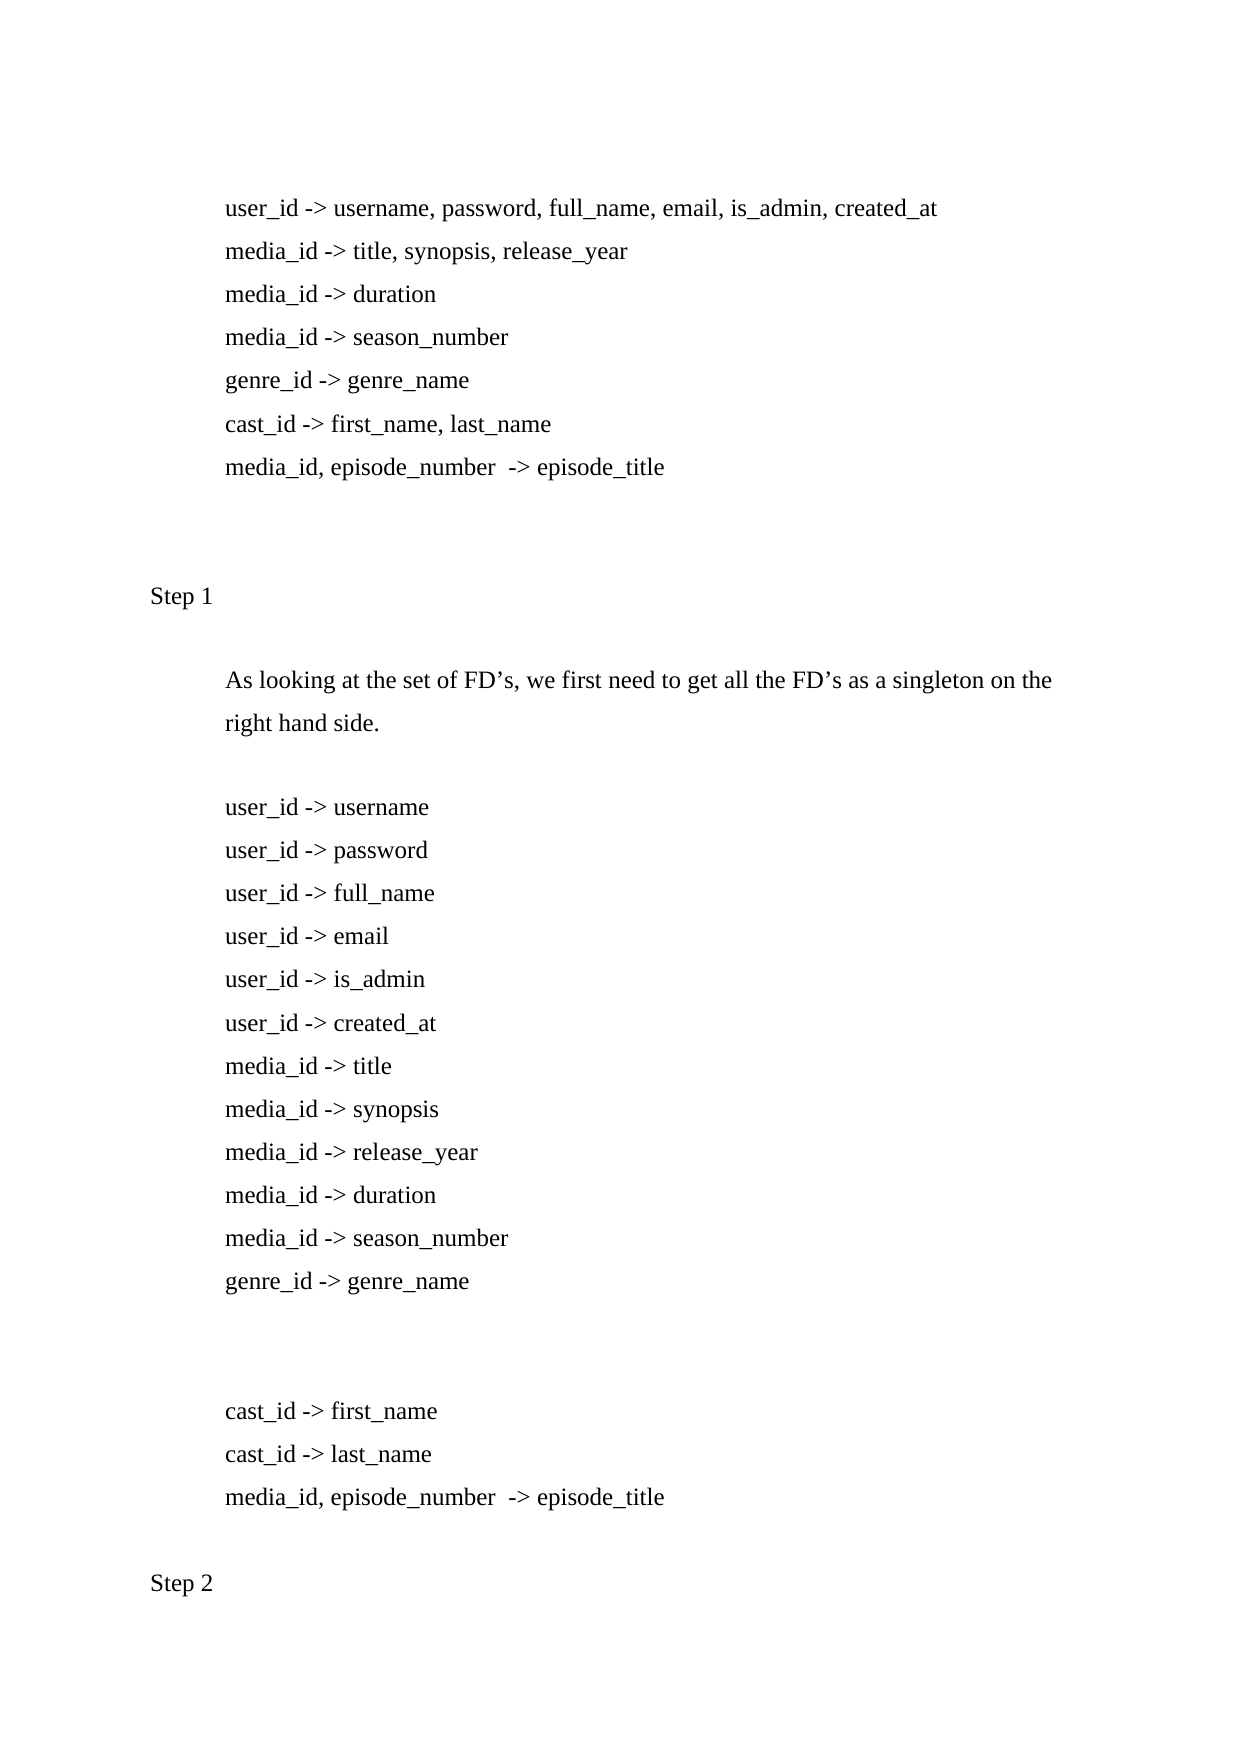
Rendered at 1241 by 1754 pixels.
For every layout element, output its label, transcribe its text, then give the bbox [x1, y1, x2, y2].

text user_id -> username [150, 792, 1090, 821]
text user_id -> is_admin [225, 964, 1090, 993]
text Step 2 [150, 1568, 1090, 1597]
text user_id -> email [225, 921, 1090, 950]
text media_id -> release_year [225, 1137, 1090, 1166]
text media_id -> title, synopsis, release_year [225, 236, 1090, 265]
text media_id -> title [225, 1051, 1090, 1079]
text user_id -> username, password, full_name, email, is_admin, created_at [150, 193, 1090, 222]
text cast_id -> first_name [225, 1396, 1090, 1424]
text user_id -> password [150, 835, 1090, 864]
text media_id, episode_number -> episode_title [225, 452, 1090, 481]
text genre_id -> genre_name [225, 1266, 1090, 1295]
text cast_id -> first_name, last_name [225, 409, 1090, 437]
text media_id, episode_number -> episode_title [225, 1482, 1090, 1511]
text Step 1 [150, 538, 1090, 610]
text genre_id -> genre_name [225, 366, 1090, 394]
text media_id -> duration [225, 1180, 1090, 1209]
text media_id -> synopsis [225, 1094, 1090, 1123]
text media_id -> season_number [225, 1223, 1090, 1252]
text user_id -> full_name [225, 878, 1090, 907]
text media_id -> season_number [225, 322, 1090, 351]
text As looking at the set of FD’s, we first need to get all the FD’s as a singleton on the right hand side. [225, 665, 1090, 737]
text cast_id -> last_name [225, 1439, 1090, 1468]
text user_id -> created_at [225, 1008, 1090, 1036]
text media_id -> duration [225, 279, 1090, 308]
